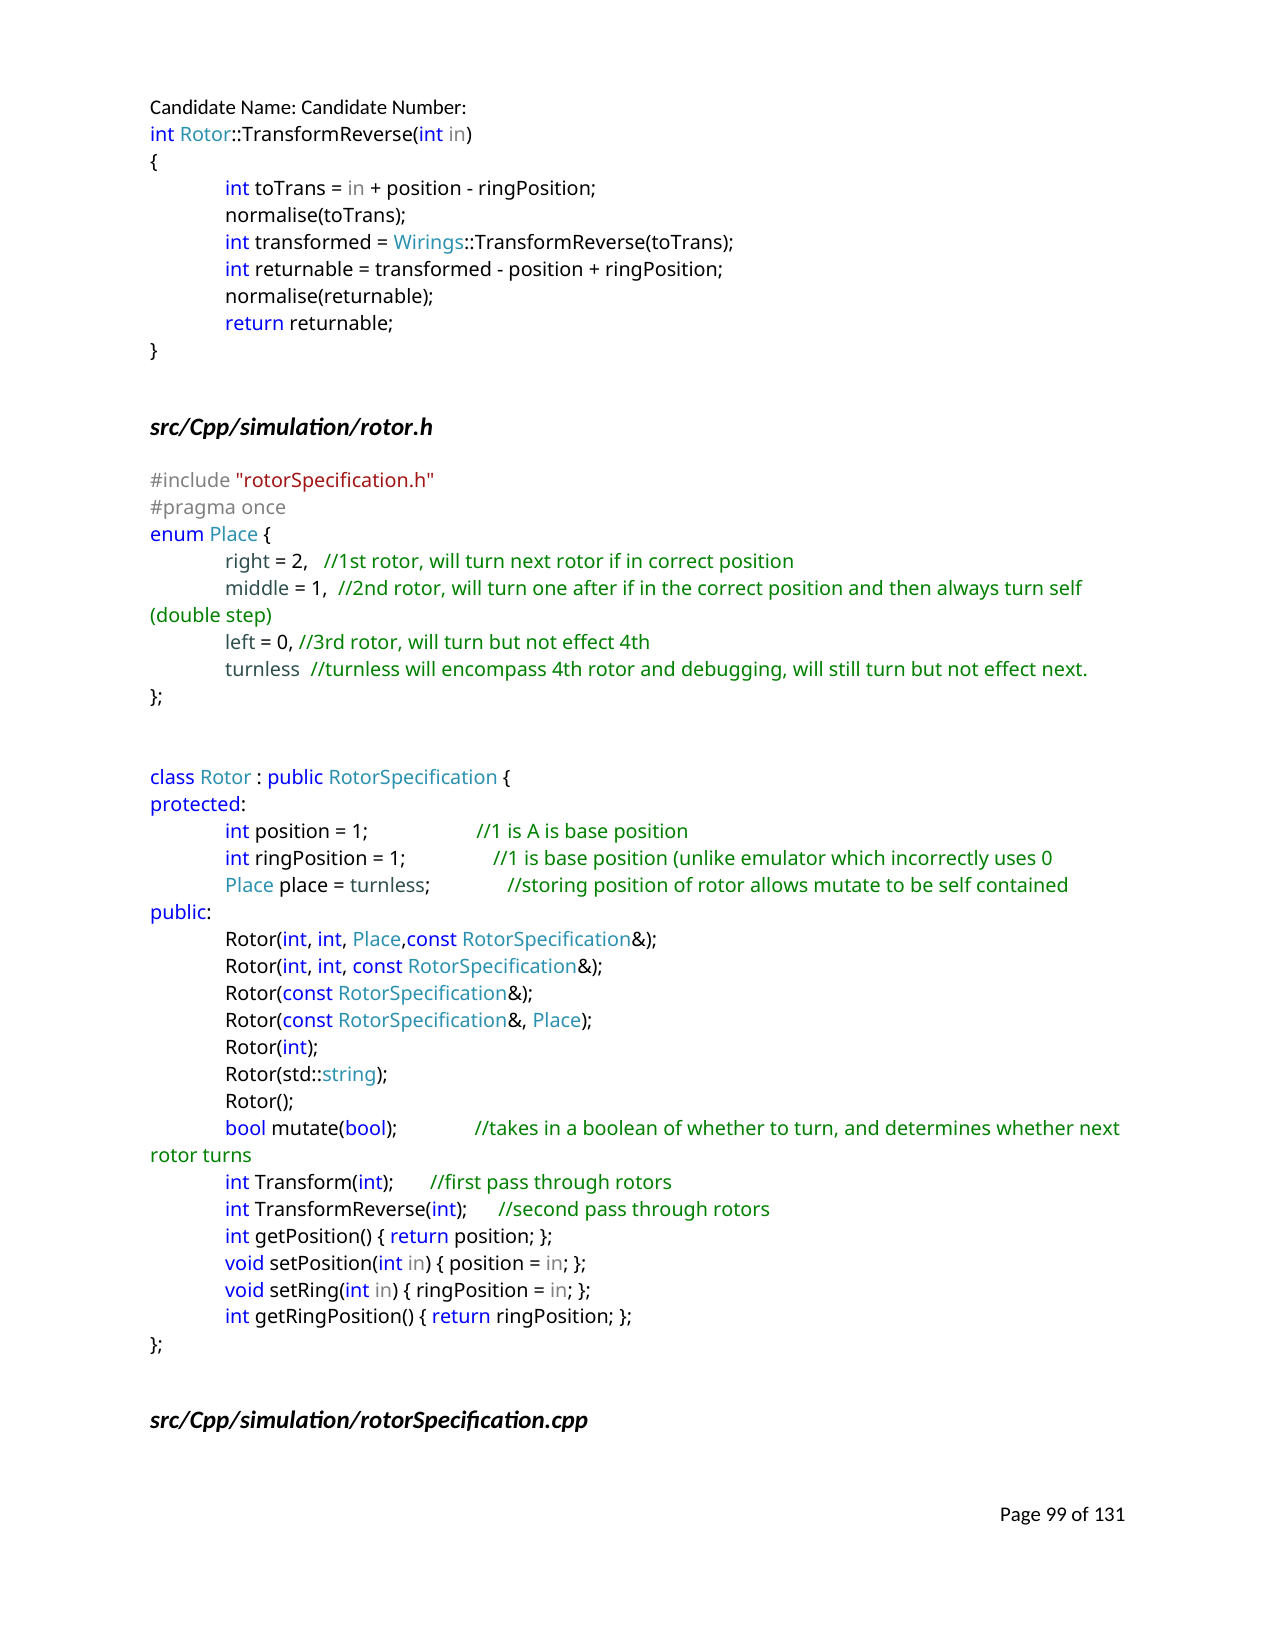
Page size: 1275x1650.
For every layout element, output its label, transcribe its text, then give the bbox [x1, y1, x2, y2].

text bool mutate(bool); //takes in a boolean of whether to turn, and determines whether next rotor turns [150, 1114, 1125, 1168]
text class Rotor : public RotorSpecification { [150, 763, 1125, 790]
text src/Cpp/simulation/rotor.h [150, 411, 1125, 441]
text Rotor(int, int, const RotorSpecification&); [150, 952, 1125, 979]
text protected: [150, 790, 1125, 817]
text Rotor(const RotorSpecification&); [150, 979, 1125, 1006]
text int returnable = transformed - position + ringPosition; [150, 255, 1125, 282]
text }; [150, 682, 1125, 709]
text public: [150, 898, 1125, 925]
text void setRing(int in) { ringPosition = in; }; [150, 1276, 1125, 1303]
text Rotor(std::string); [150, 1060, 1125, 1087]
text #pragma once [150, 493, 1125, 520]
text Rotor(const RotorSpecification&, Place); [150, 1006, 1125, 1033]
text int ringPosition = 1; //1 is base position (unlike emulator which incorrectly uses 0 [150, 844, 1125, 871]
text normalise(toTrans); [150, 201, 1125, 228]
text int toTrans = in + position - ringPosition; [150, 174, 1125, 201]
text Rotor(int); [150, 1033, 1125, 1060]
text Rotor(); [150, 1087, 1125, 1114]
text middle = 1, //2nd rotor, will turn one after if in the correct position and then always turn self (double step) [150, 574, 1125, 628]
text src/Cpp/simulation/rotorSpecification.cpp [150, 1404, 1125, 1435]
text Place place = turnless; //storing position of rotor allows mutate to be self contained [150, 871, 1125, 898]
text int getPosition() { return position; }; [150, 1222, 1125, 1249]
text int TransformReverse(int); //second pass through rotors [150, 1195, 1125, 1222]
text turnless //turnless will encompass 4th rotor and debugging, will still turn but not effect next. [150, 655, 1125, 682]
text }; [150, 1330, 1125, 1357]
text enum Place { [150, 520, 1125, 547]
text right = 2, //1st rotor, will turn next rotor if in correct position [150, 547, 1125, 574]
text { [150, 147, 1125, 174]
text int position = 1; //1 is A is base position [150, 817, 1125, 844]
text Rotor(int, int, Place,const RotorSpecification&); [150, 925, 1125, 952]
text int Rotor::TransformReverse(int in) [150, 120, 1125, 147]
text int getRingPosition() { return ringPosition; }; [150, 1303, 1125, 1330]
text return returnable; [150, 309, 1125, 336]
text void setPosition(int in) { position = in; }; [150, 1249, 1125, 1276]
text normalise(returnable); [150, 282, 1125, 309]
text int Transform(int); //first pass through rotors [150, 1168, 1125, 1195]
text int transformed = Wirings::TransformReverse(toTrans); [150, 228, 1125, 255]
text } [150, 336, 1125, 363]
text left = 0, //3rd rotor, will turn but not effect 4th [150, 628, 1125, 655]
text #include "rotorSpecification.h" [150, 466, 1125, 493]
